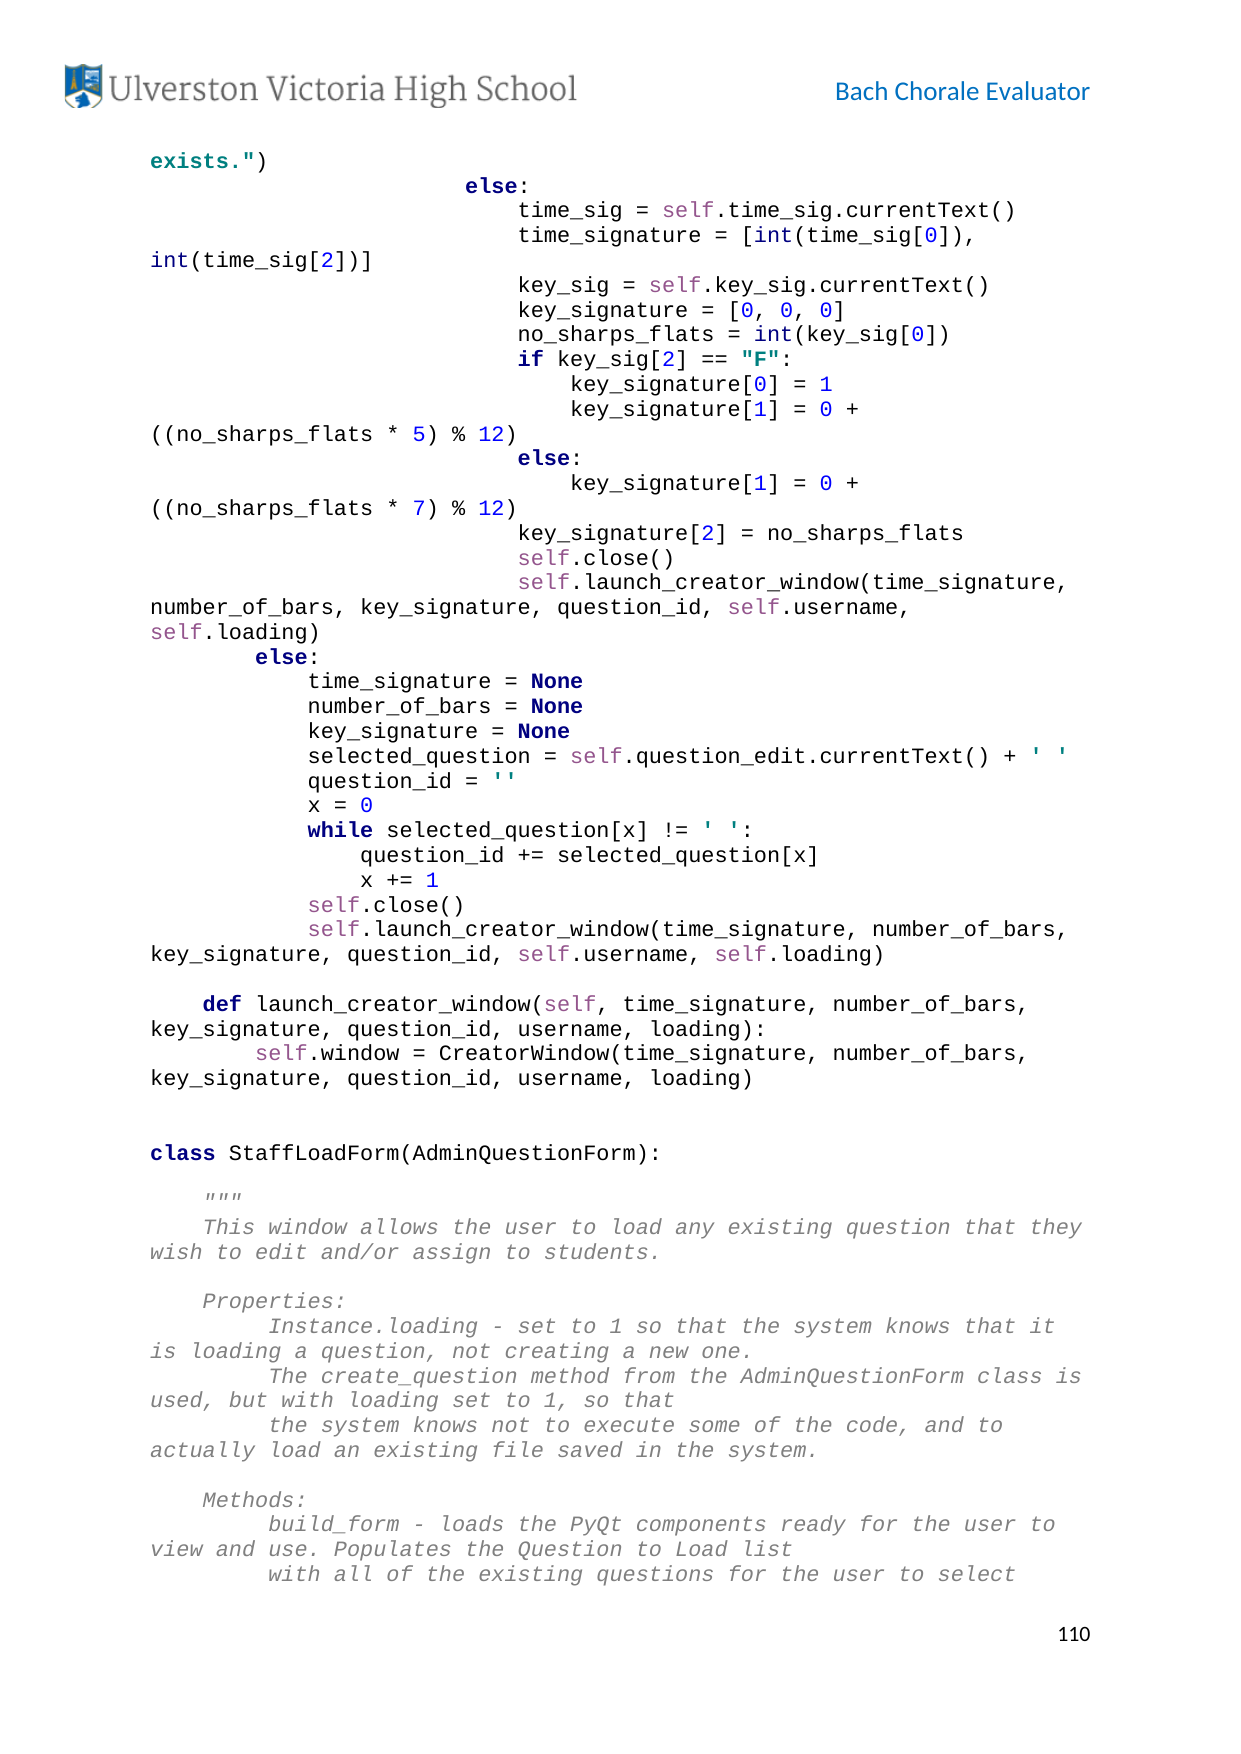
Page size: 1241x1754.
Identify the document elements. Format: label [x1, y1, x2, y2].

picture [64, 64, 579, 107]
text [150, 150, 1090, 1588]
